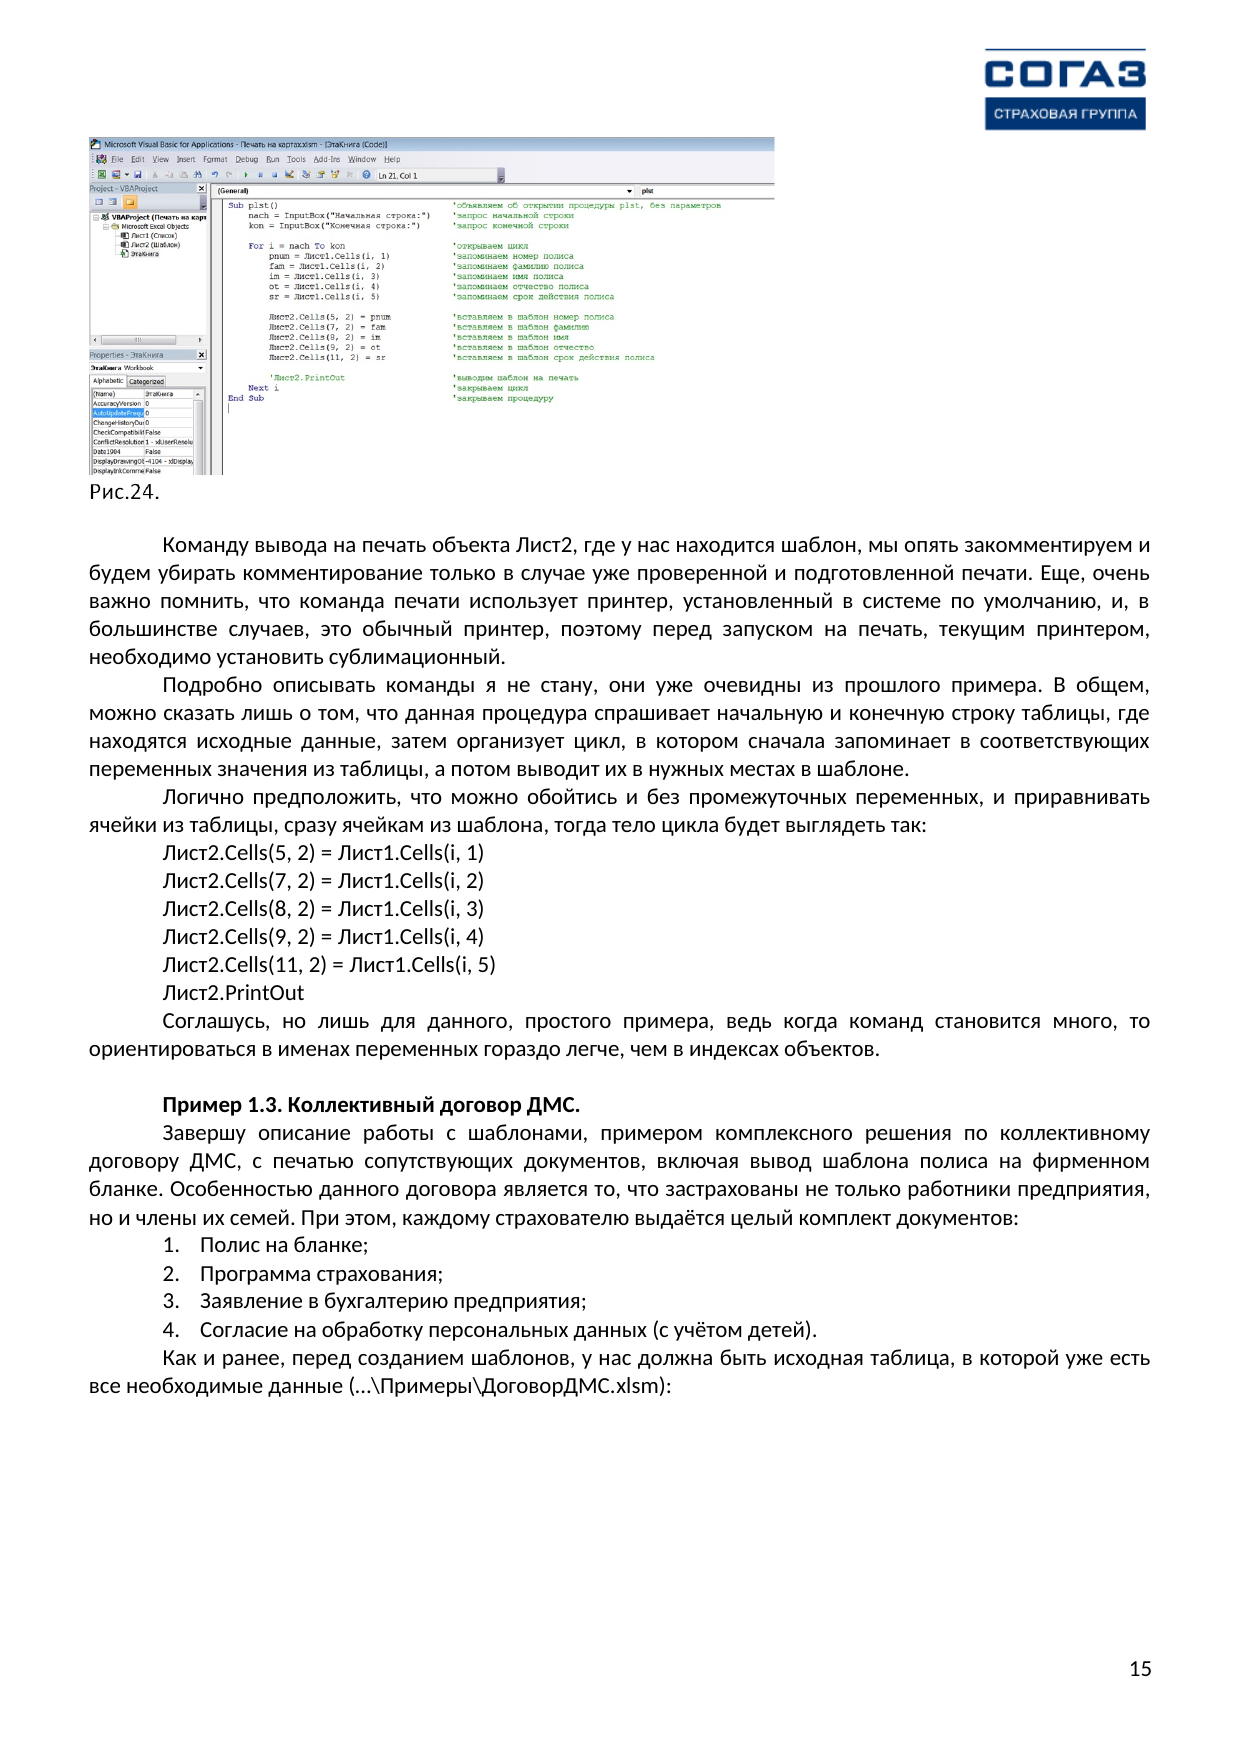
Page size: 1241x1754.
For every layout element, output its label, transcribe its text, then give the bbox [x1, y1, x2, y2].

text Соглашусь, но лишь для данного, простого примера, ведь когда команд становится много, то ориентироваться в именах переменных гораздо легче, чем в индексах объектов. [89, 1006, 1152, 1062]
list Согласие на обработку персональных данных (с учётом детей). [162, 1315, 1152, 1343]
text Лист2.Cells(8, 2) = Лист1.Cells(i, 3) [89, 894, 1152, 922]
text Завершу описание работы с шаблонами, примером комплексного решения по коллективному договору ДМС, с печатью сопутствующих документов, включая вывод шаблона полиса на фирменном бланке. Особенностью данного договора является то, что застрахованы не только работники предприятия, но и члены их семей. При этом, каждому страхователю выдаётся целый комплект документов: [89, 1118, 1152, 1231]
list Заявление в бухгалтерию предприятия; [162, 1287, 1152, 1315]
text Лист2.PrintOut [89, 978, 1152, 1006]
text Логично предположить, что можно обойтись и без промежуточных переменных, и приравнивать ячейки из таблицы, сразу ячейкам из шаблона, тогда тело цикла будет выглядеть так: [89, 782, 1152, 838]
text Подробно описывать команды я не стану, они уже очевидны из прошлого примера. В общем, можно сказать лишь о том, что данная процедура спрашивает начальную и конечную строку таблицы, где находятся исходные данные, затем организует цикл, в котором сначала запоминает в соответствующих переменных значения из таблицы, а потом выводит их в нужных местах в шаблоне. [89, 670, 1152, 782]
text Пример 1.3. Коллективный договор ДМС. [89, 1091, 1152, 1118]
picture [88, 135, 777, 502]
text Лист2.Cells(5, 2) = Лист1.Cells(i, 1) [89, 838, 1152, 866]
text Как и ранее, перед созданием шаблонов, у нас должна быть исходная таблица, в которой уже есть все необходимые данные (…\Примеры\ДоговорДМС.xlsm): [89, 1343, 1152, 1399]
text Команду вывода на печать объекта Лист2, где у нас находится шаблон, мы опять закомментируем и будем убирать комментирование только в случае уже проверенной и подготовленной печати. Еще, очень важно помнить, что команда печати использует принтер, установленный в системе по умолчанию, и, в большинстве случаев, это обычный принтер, поэтому перед запуском на печать, текущим принтером, необходимо установить сублимационный. [89, 530, 1152, 670]
list Полис на бланке; [162, 1231, 1152, 1259]
picture [980, 44, 1152, 136]
text Лист2.Cells(7, 2) = Лист1.Cells(i, 2) [89, 866, 1152, 894]
list Программа страхования; [162, 1259, 1152, 1287]
text Лист2.Cells(11, 2) = Лист1.Cells(i, 5) [89, 950, 1152, 978]
text Лист2.Cells(9, 2) = Лист1.Cells(i, 4) [89, 922, 1152, 950]
